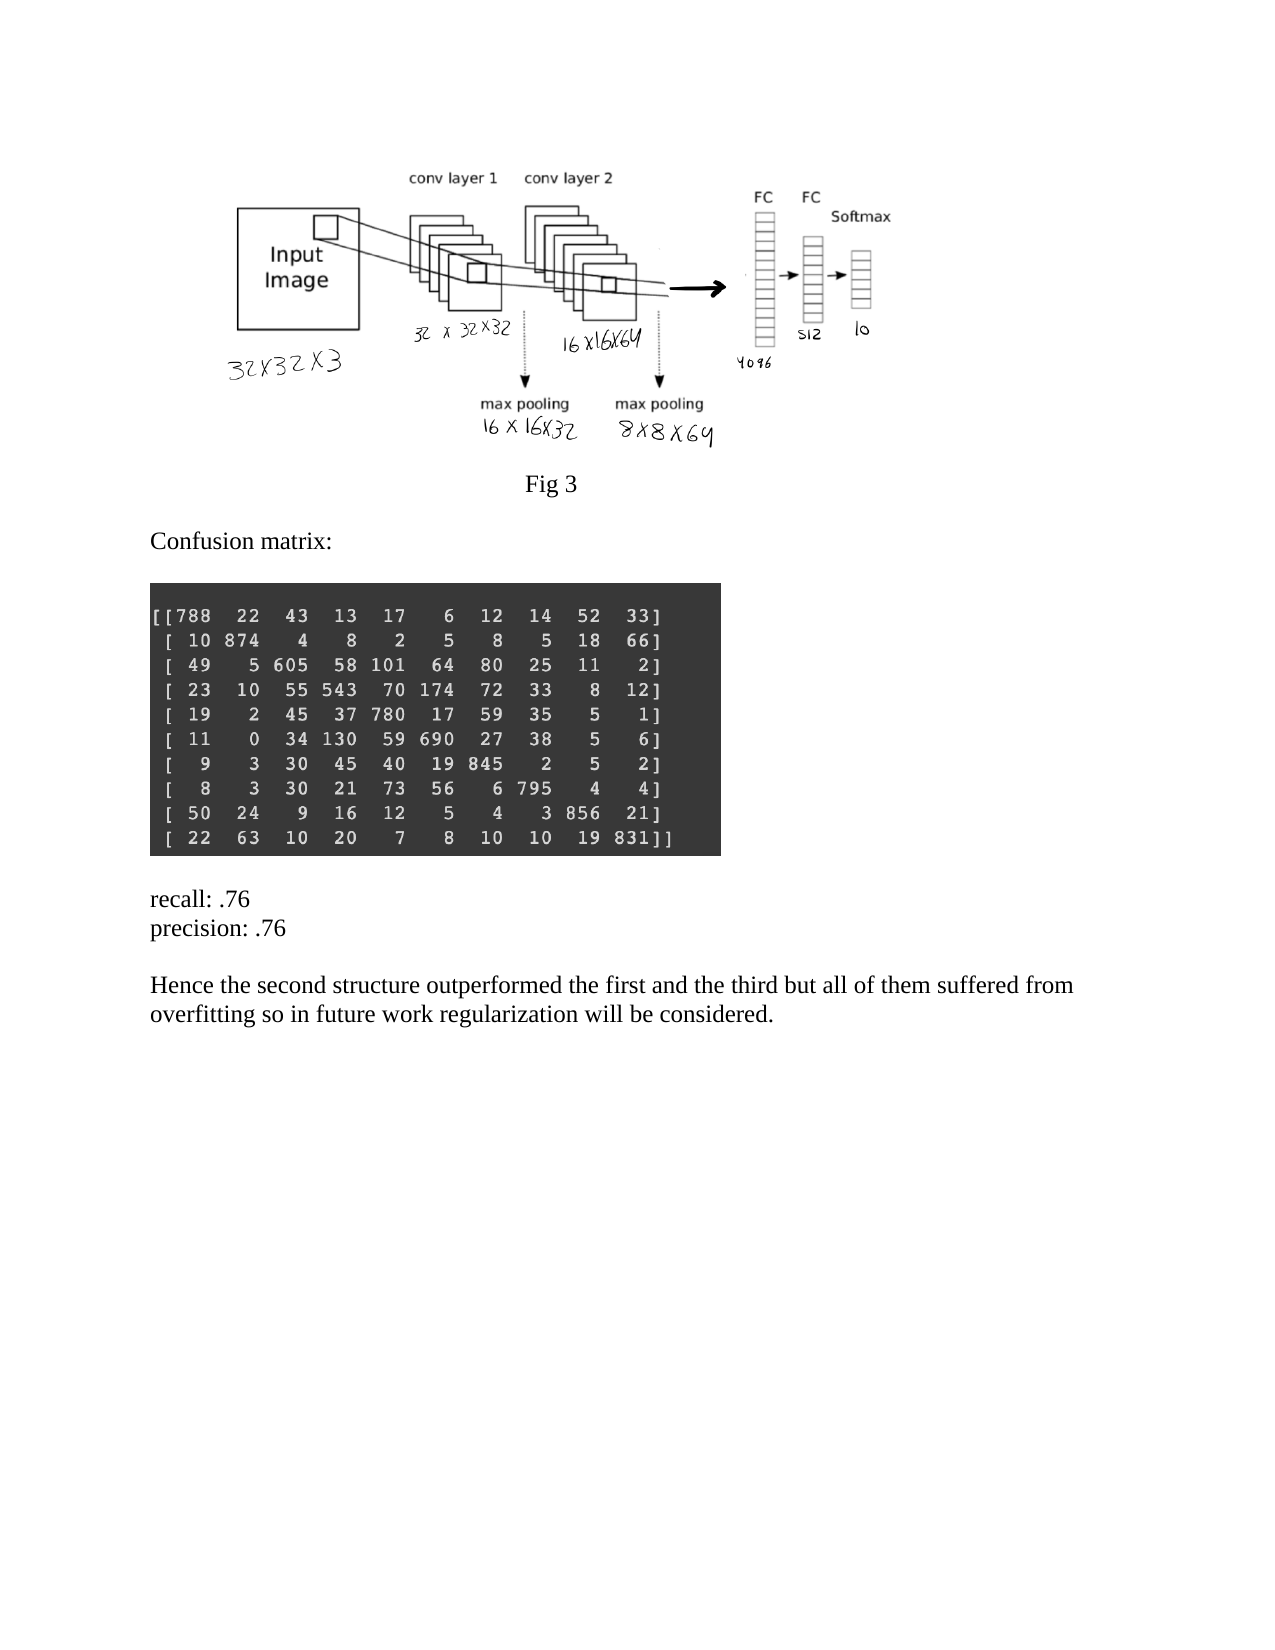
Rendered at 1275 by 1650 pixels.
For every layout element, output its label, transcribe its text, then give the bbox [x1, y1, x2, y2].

text Confusion matrix: [150, 526, 1125, 555]
picture [150, 150, 1023, 469]
text Hence the second structure outperformed the first and the third but all of them suffered from overfitting so in future work regularization will be considered. [150, 970, 1125, 1028]
text precision: .76 [150, 913, 1125, 942]
text recall: .76 [150, 884, 1125, 913]
text Fig 3 [150, 469, 1125, 497]
picture [150, 583, 721, 856]
